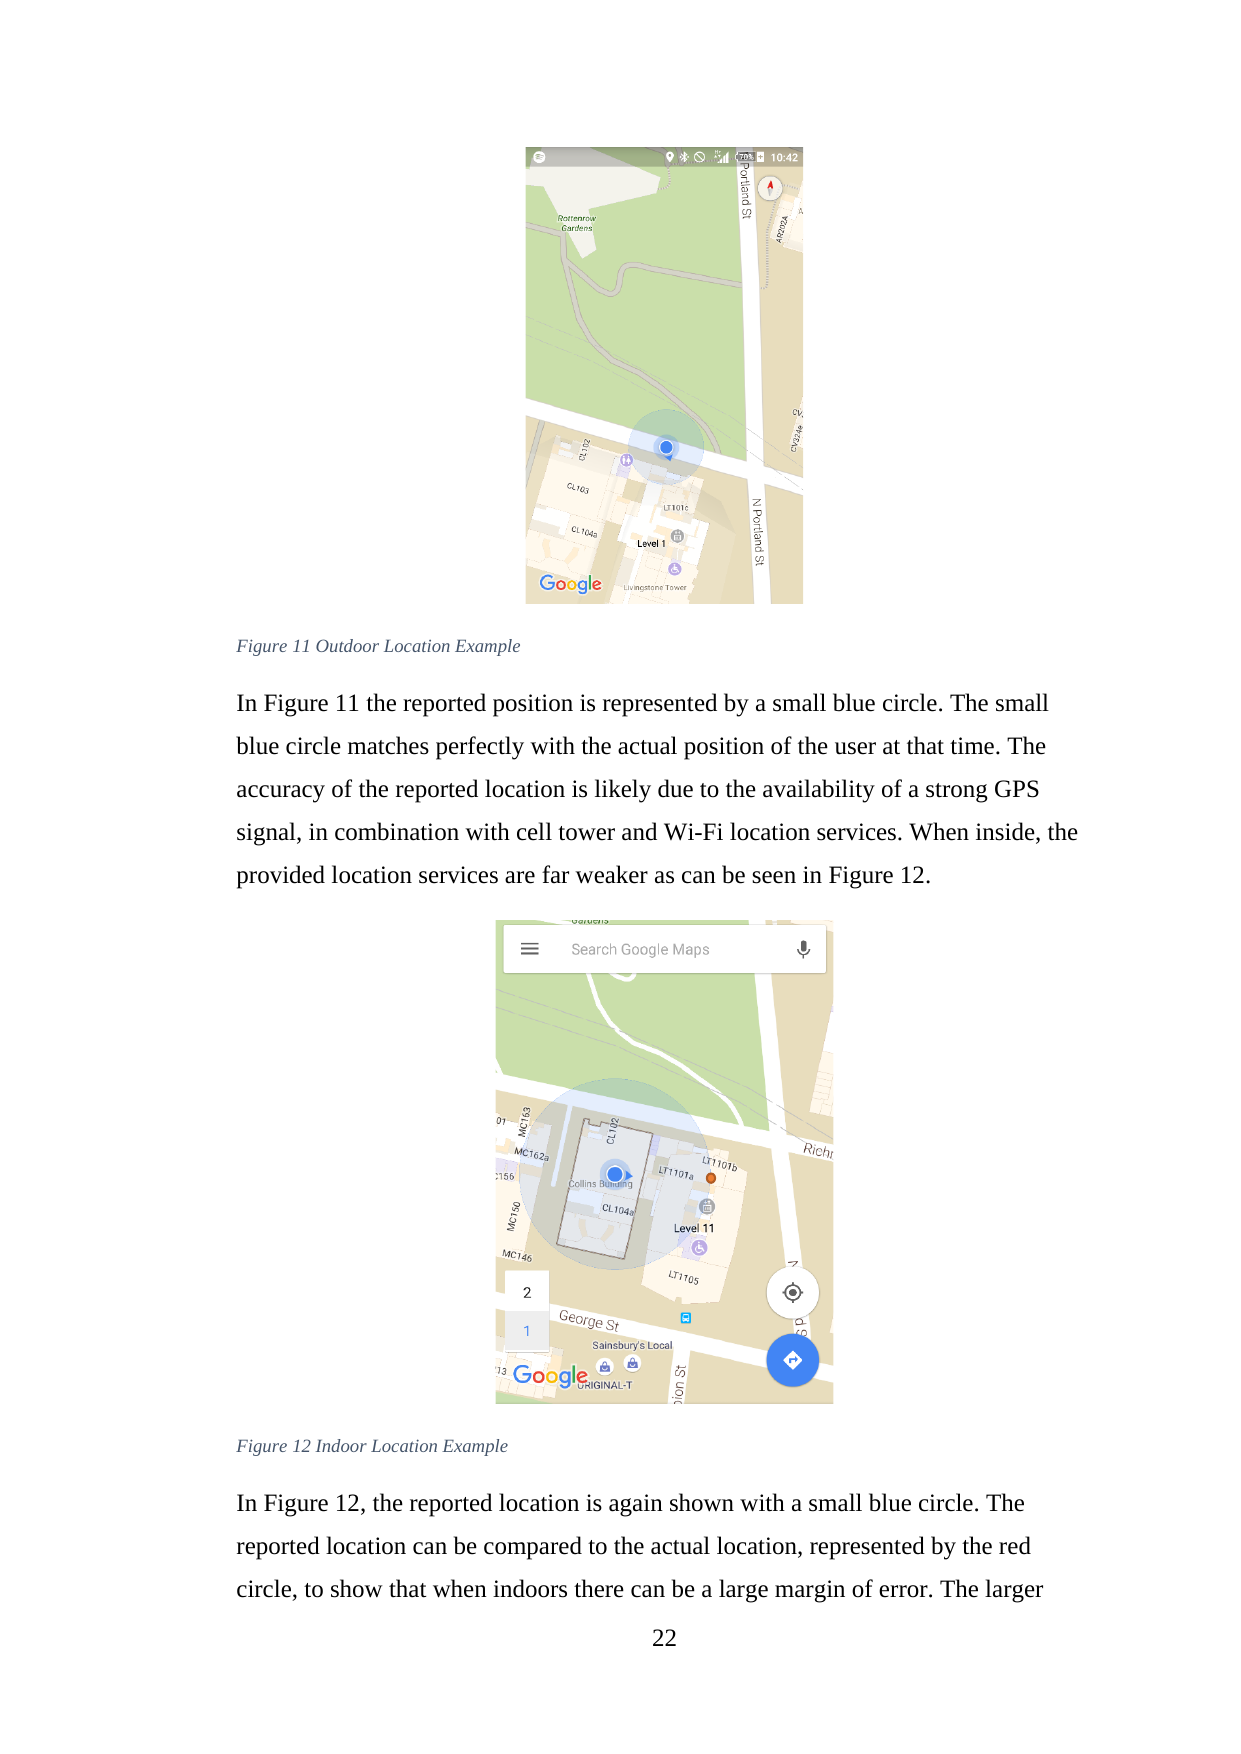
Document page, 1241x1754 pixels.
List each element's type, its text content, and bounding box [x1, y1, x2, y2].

picture [495, 920, 834, 1404]
text In Figure 11 the reported position is represented by a small blue circle. The small blue circle matches perfectly with the actual position of the user at that time. The accuracy of the reported location is likely due to the availability of a strong GPS signal, in combination with cell tower and Wi-Fi location services. When inside, the provided location services are far weaker as can be seen in Figure 12. [236, 688, 1092, 889]
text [236, 1488, 1092, 1603]
picture [525, 147, 804, 604]
